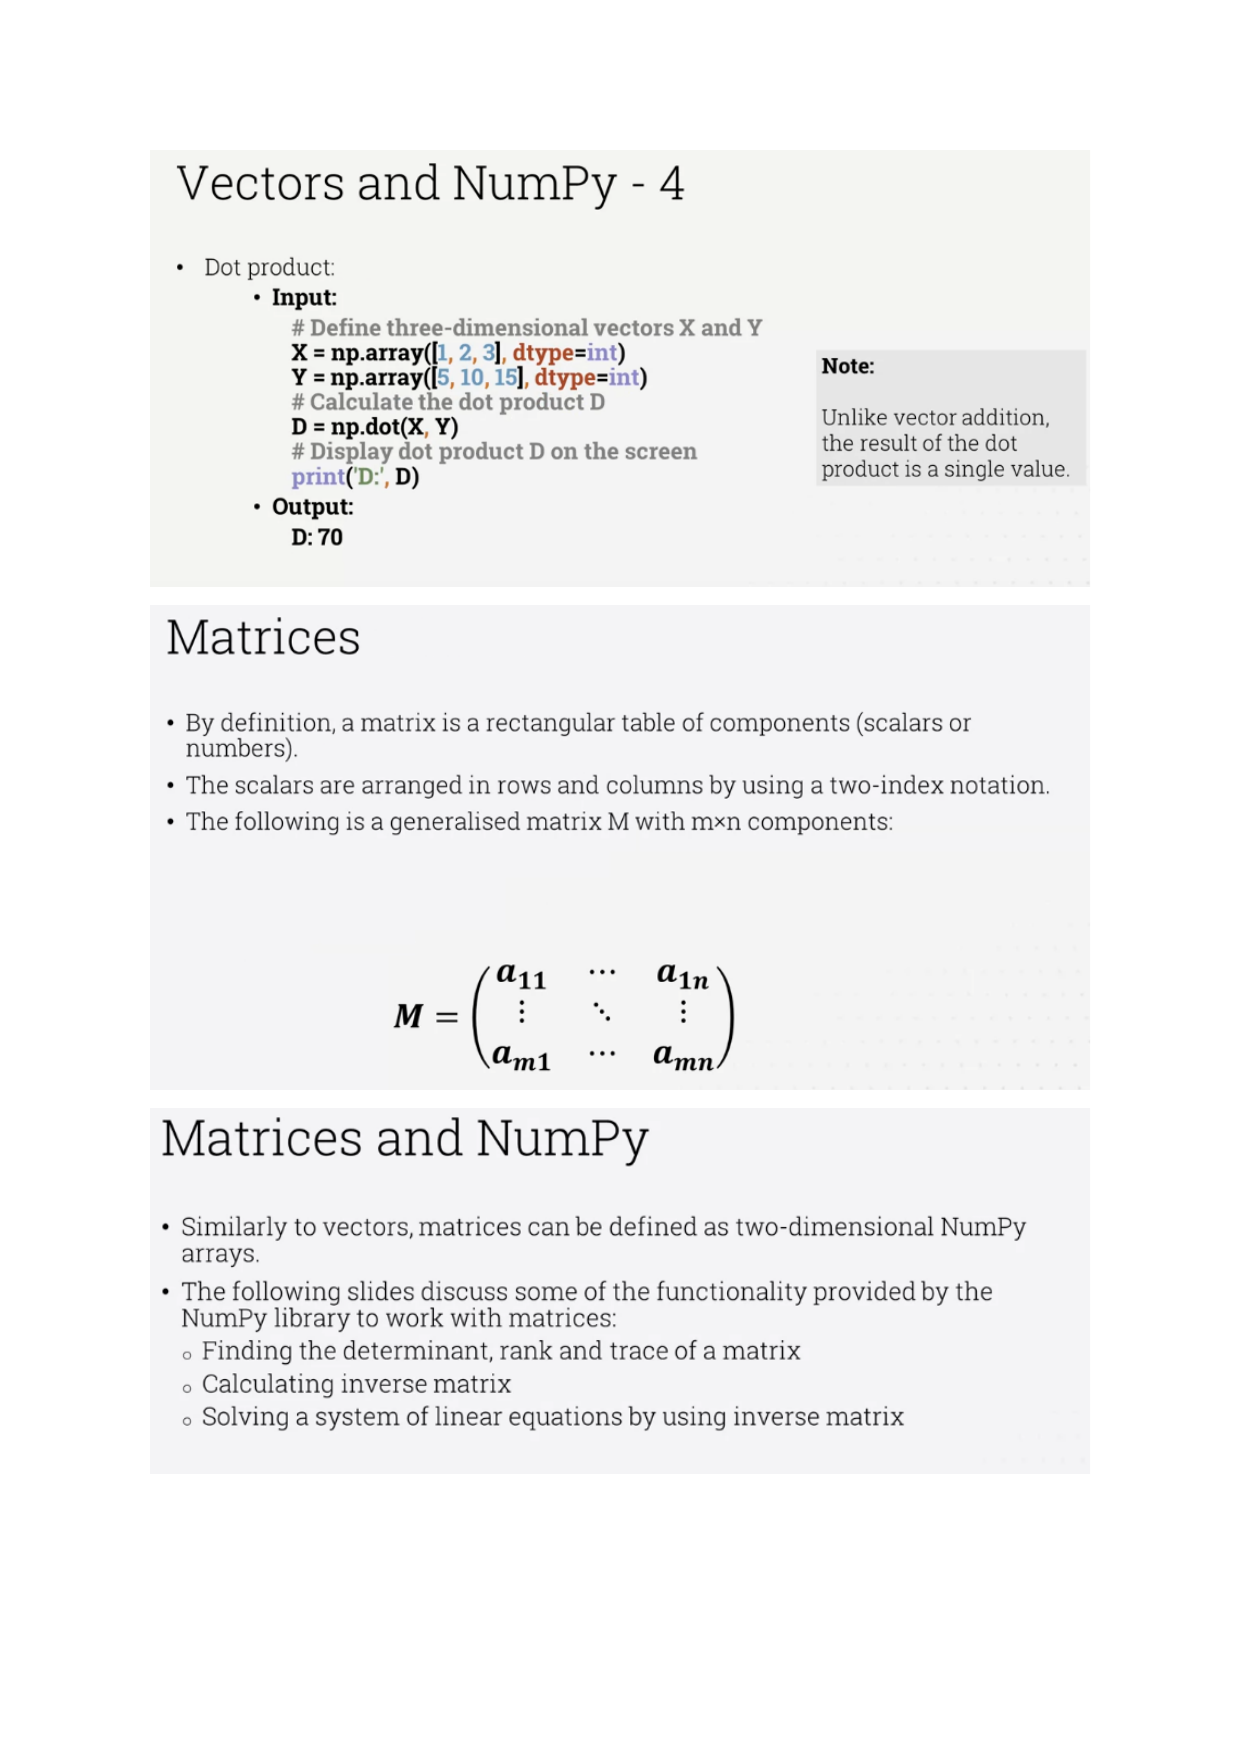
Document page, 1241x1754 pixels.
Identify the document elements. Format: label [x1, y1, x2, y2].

picture [150, 1108, 1091, 1474]
picture [150, 605, 1091, 1090]
picture [150, 150, 1091, 587]
